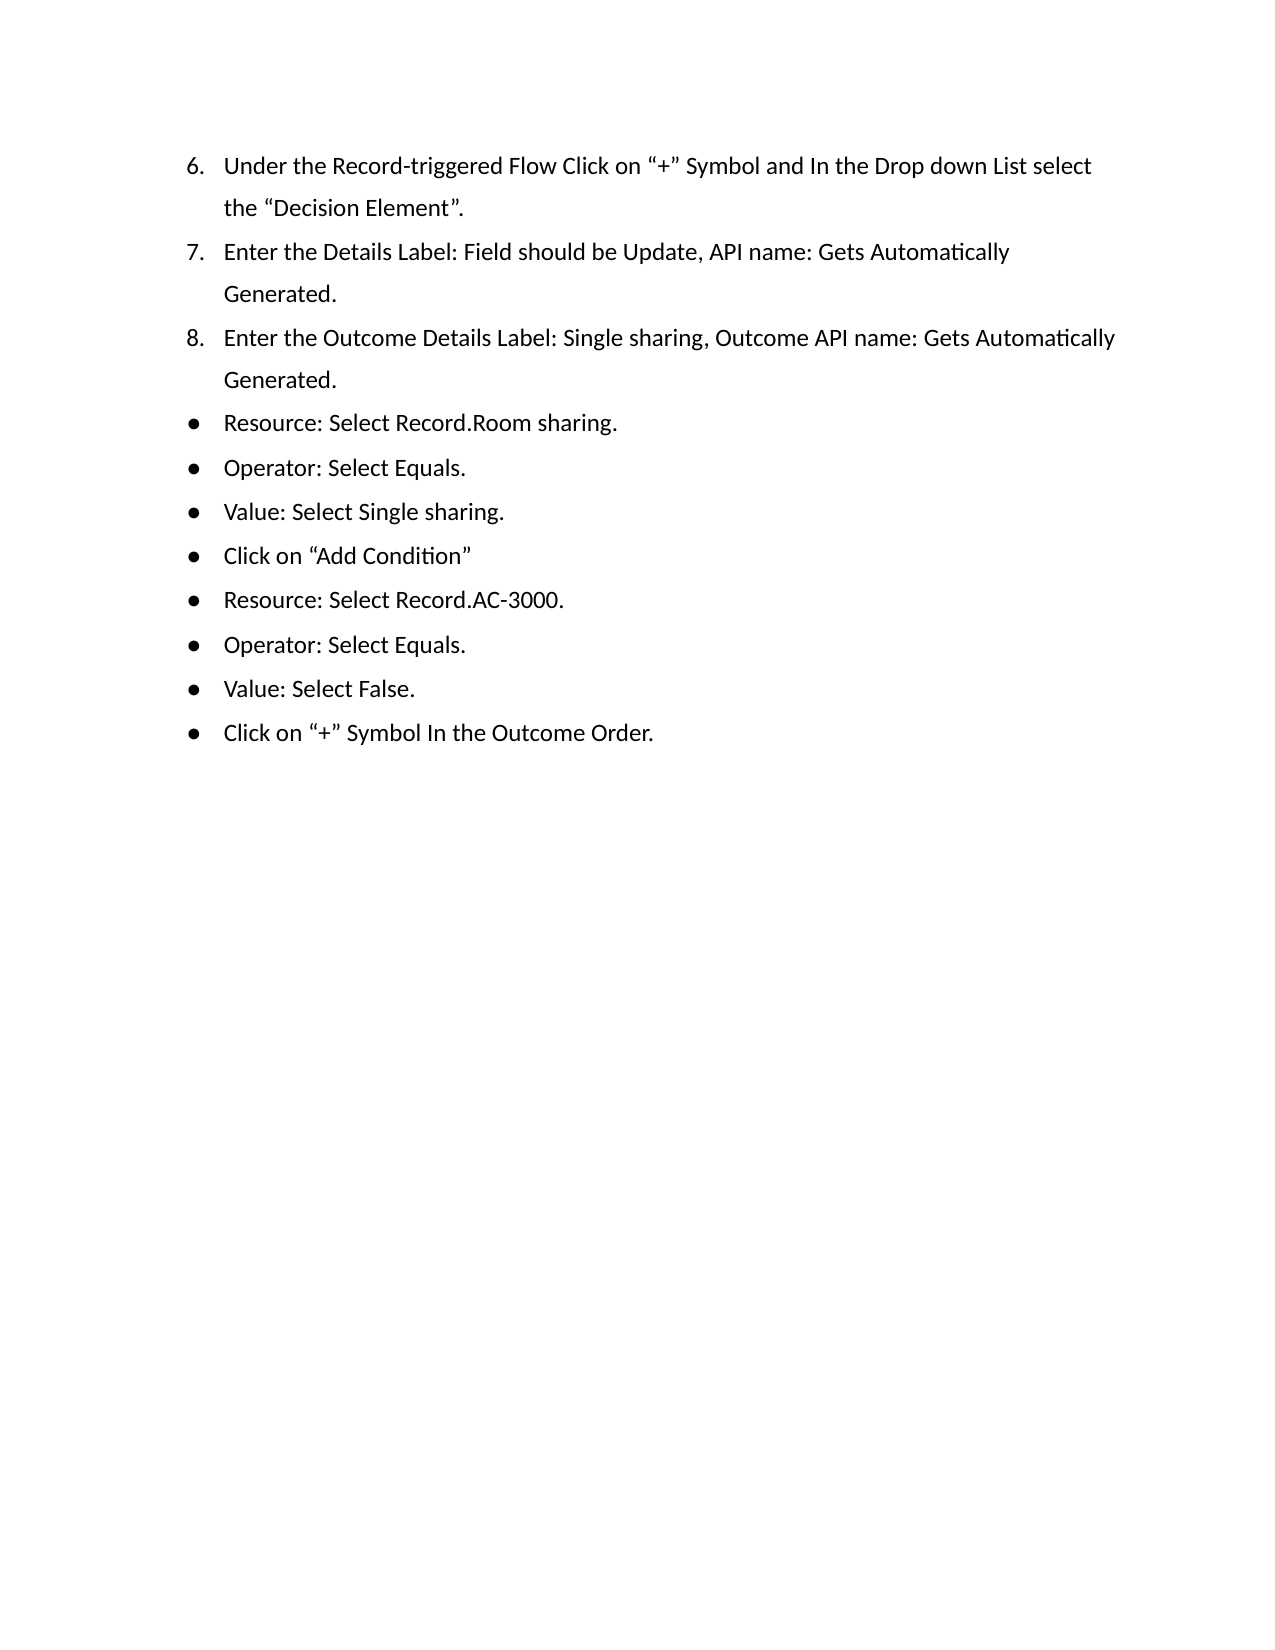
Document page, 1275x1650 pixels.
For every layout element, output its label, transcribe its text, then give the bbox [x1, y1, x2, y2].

list Value: Select Single sharing. [186, 496, 1126, 527]
list Operator: Select Equals. [186, 629, 1126, 659]
list Resource: Select Record.AC-3000. [186, 584, 1126, 615]
list Click on “Add Condition” [186, 540, 1126, 571]
list Operator: Select Equals. [186, 452, 1126, 482]
list Enter the Outcome Details Label: Single sharing, Outcome API name: Gets Automatically Generated. [186, 322, 1126, 394]
list Enter the Details Label: Field should be Update, API name: Gets Automatically Generated. [186, 236, 1126, 308]
list Click on “+” Symbol In the Outcome Order. [186, 717, 1126, 748]
list Under the Record-triggered Flow Click on “+” Symbol and In the Drop down List select the “Decision Element”. [186, 150, 1126, 223]
list Resource: Select Record.Room sharing. [186, 407, 1126, 438]
list Value: Select False. [186, 673, 1126, 704]
